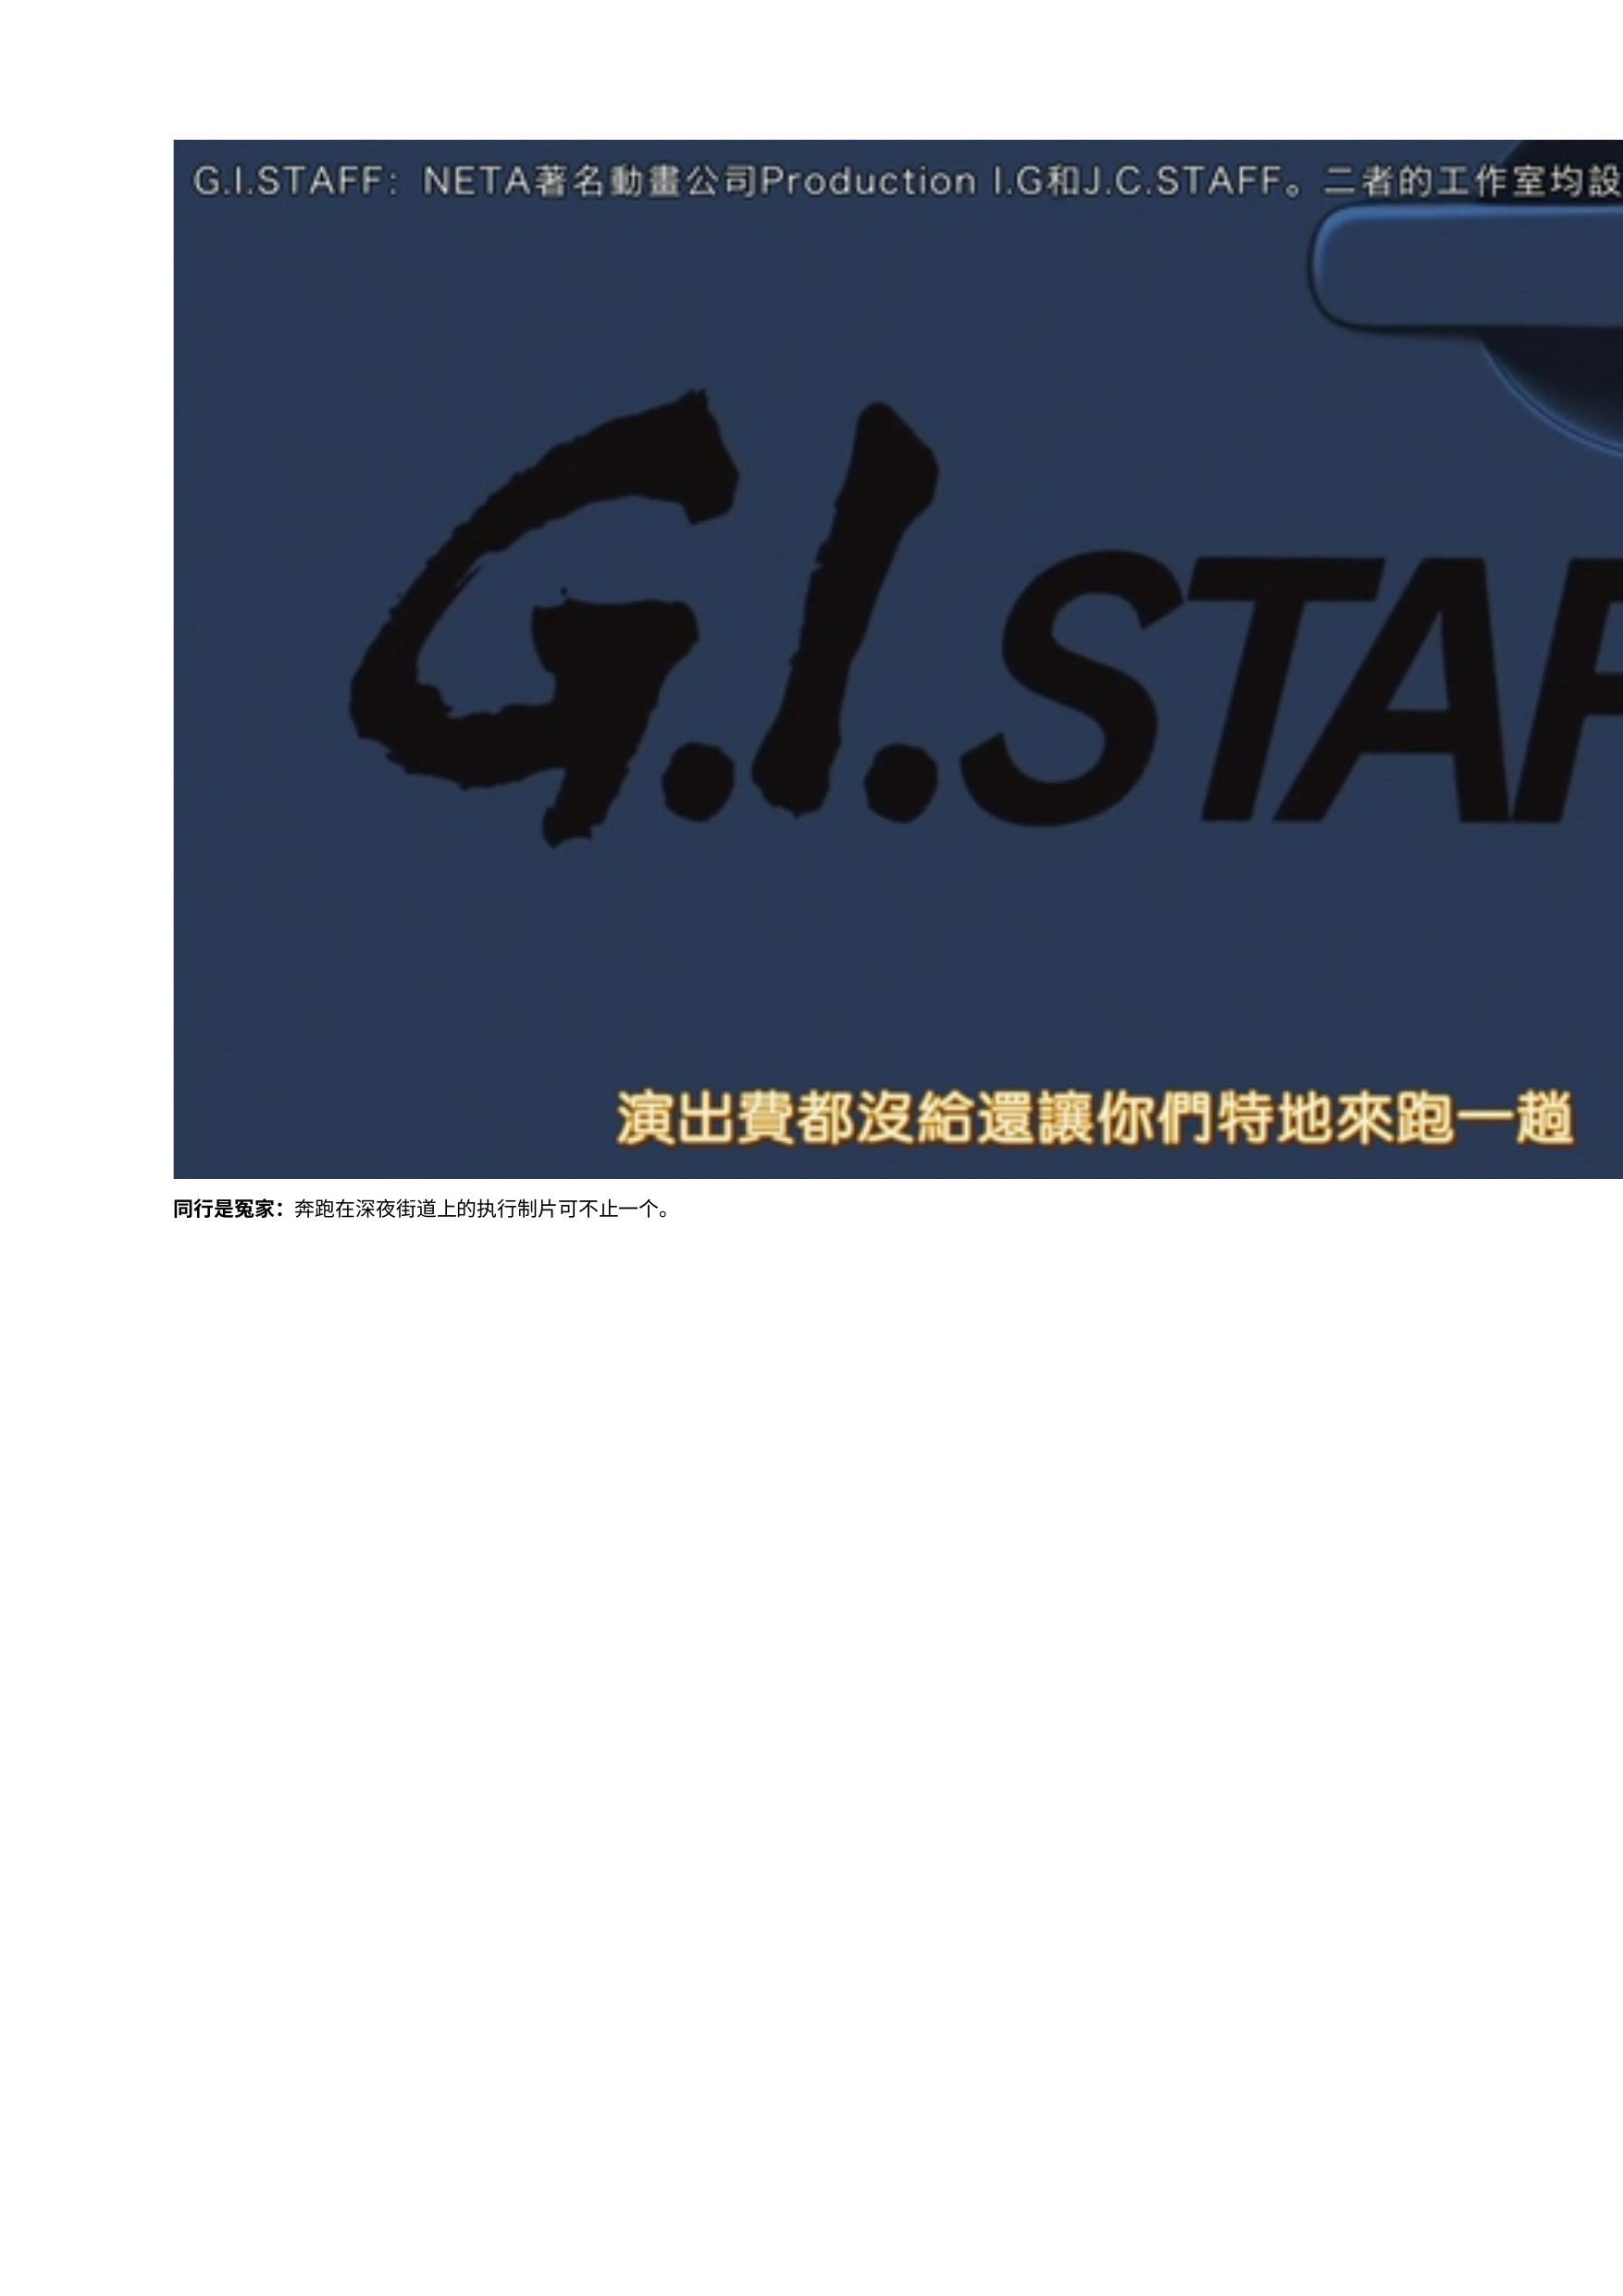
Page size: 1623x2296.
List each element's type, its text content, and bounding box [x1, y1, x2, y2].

picture [173, 140, 1623, 1179]
